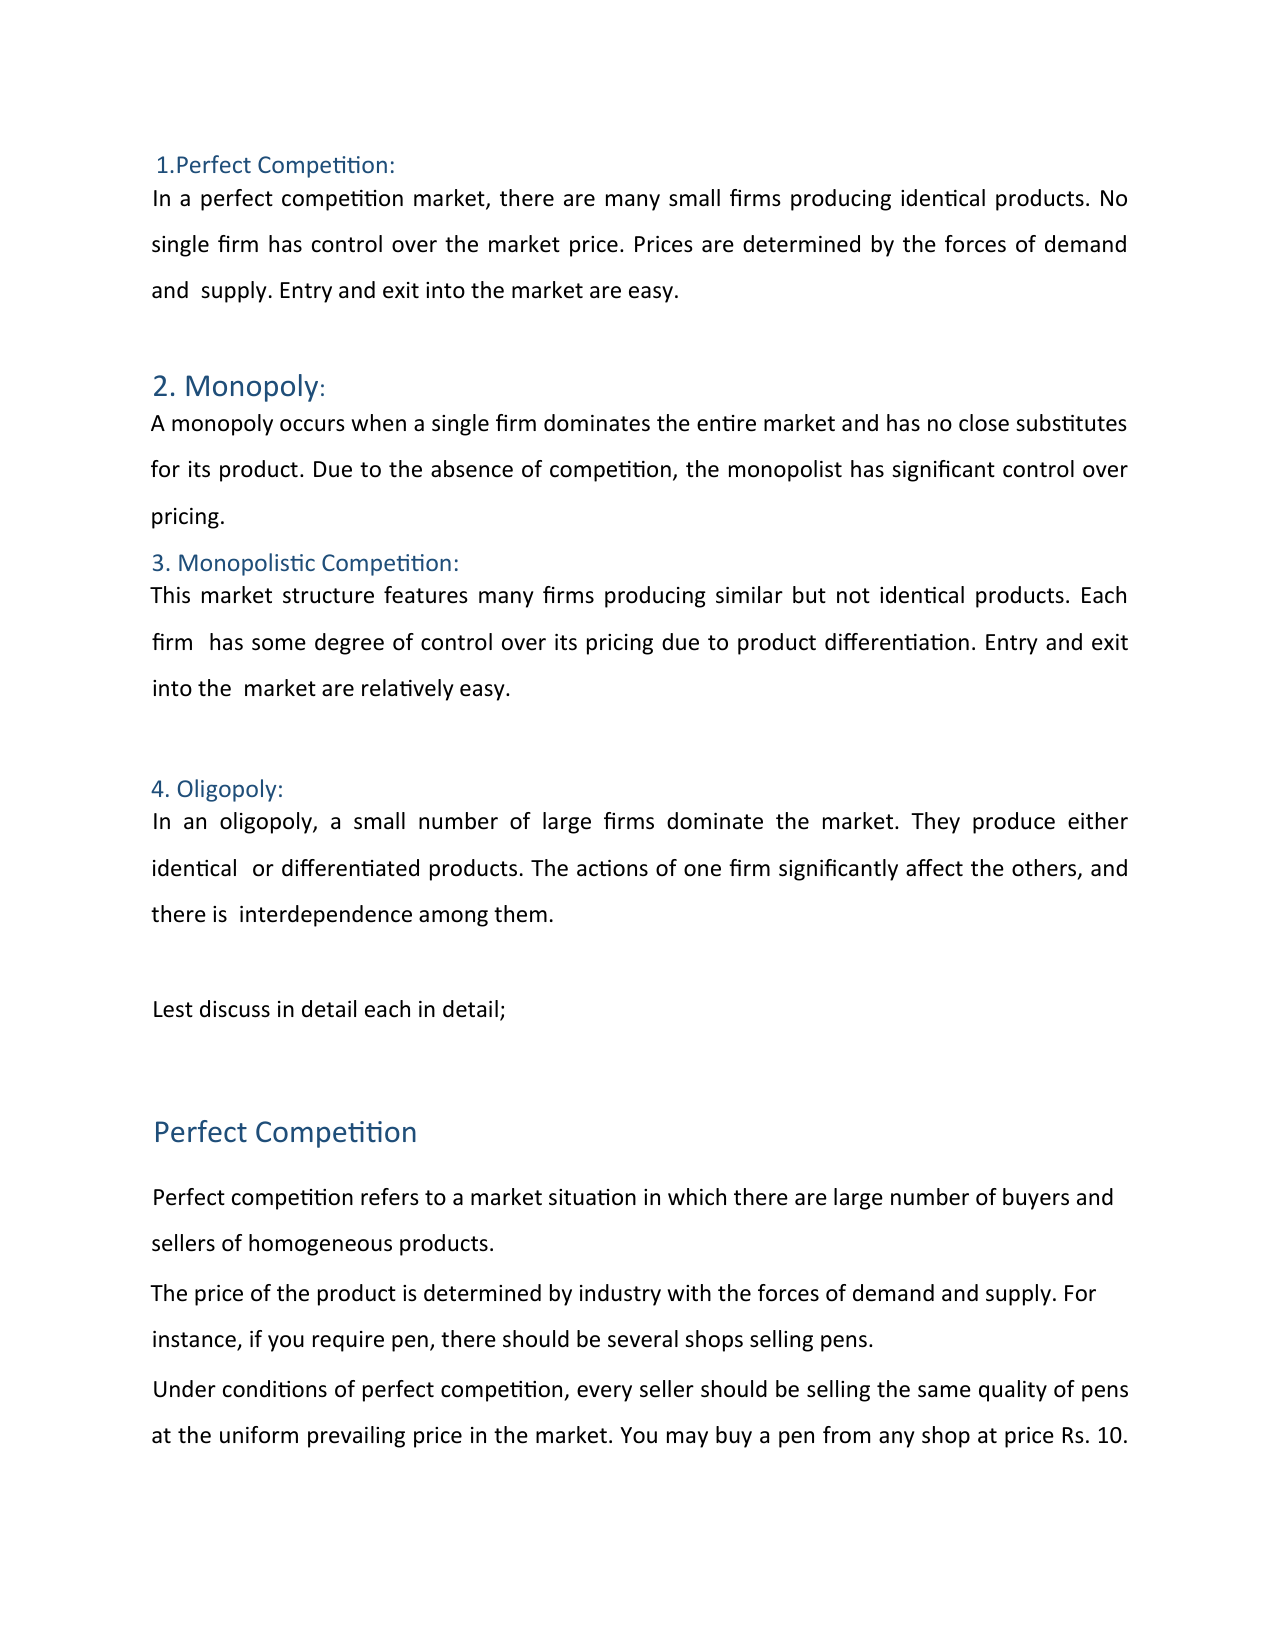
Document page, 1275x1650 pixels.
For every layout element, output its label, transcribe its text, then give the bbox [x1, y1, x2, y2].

text 1.Perfect Competition: [150, 148, 1131, 180]
text The price of the product is determined by industry with the forces of demand and supply. For instance, if you require pen, there should be several shops selling pens. [150, 1277, 1130, 1353]
text In a perfect competition market, there are many small firms producing identical products. No single firm has control over the market price. Prices are determined by the forces of demand and supply. Entry and exit into the market are easy. [151, 182, 1130, 305]
text 2. Monopoly: [152, 365, 1131, 404]
text Lest discuss in detail each in detail; [152, 993, 1131, 1024]
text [151, 1373, 1131, 1450]
text Perfect competition refers to a market situation in which there are large number of buyers and sellers of homogeneous products. [151, 1181, 1130, 1257]
text In an oligopoly, a small number of large firms dominate the market. They produce either identical or differentiated products. The actions of one firm significantly affect the others, and there is interdependence among them. [151, 805, 1130, 928]
text Perfect Competition [153, 1111, 1131, 1151]
text A monopoly occurs when a single firm dominates the entire market and has no close substitutes for its product. Due to the absence of competition, the monopolist has significant control over pricing. [150, 407, 1130, 530]
text 3. Monopolistic Competition: [151, 546, 1131, 578]
text 4. Oligopoly: [151, 772, 1131, 804]
text This market structure features many firms producing similar but not identical products. Each firm has some degree of control over its pricing due to product differentiation. Entry and exit into the market are relatively easy. [150, 579, 1130, 703]
